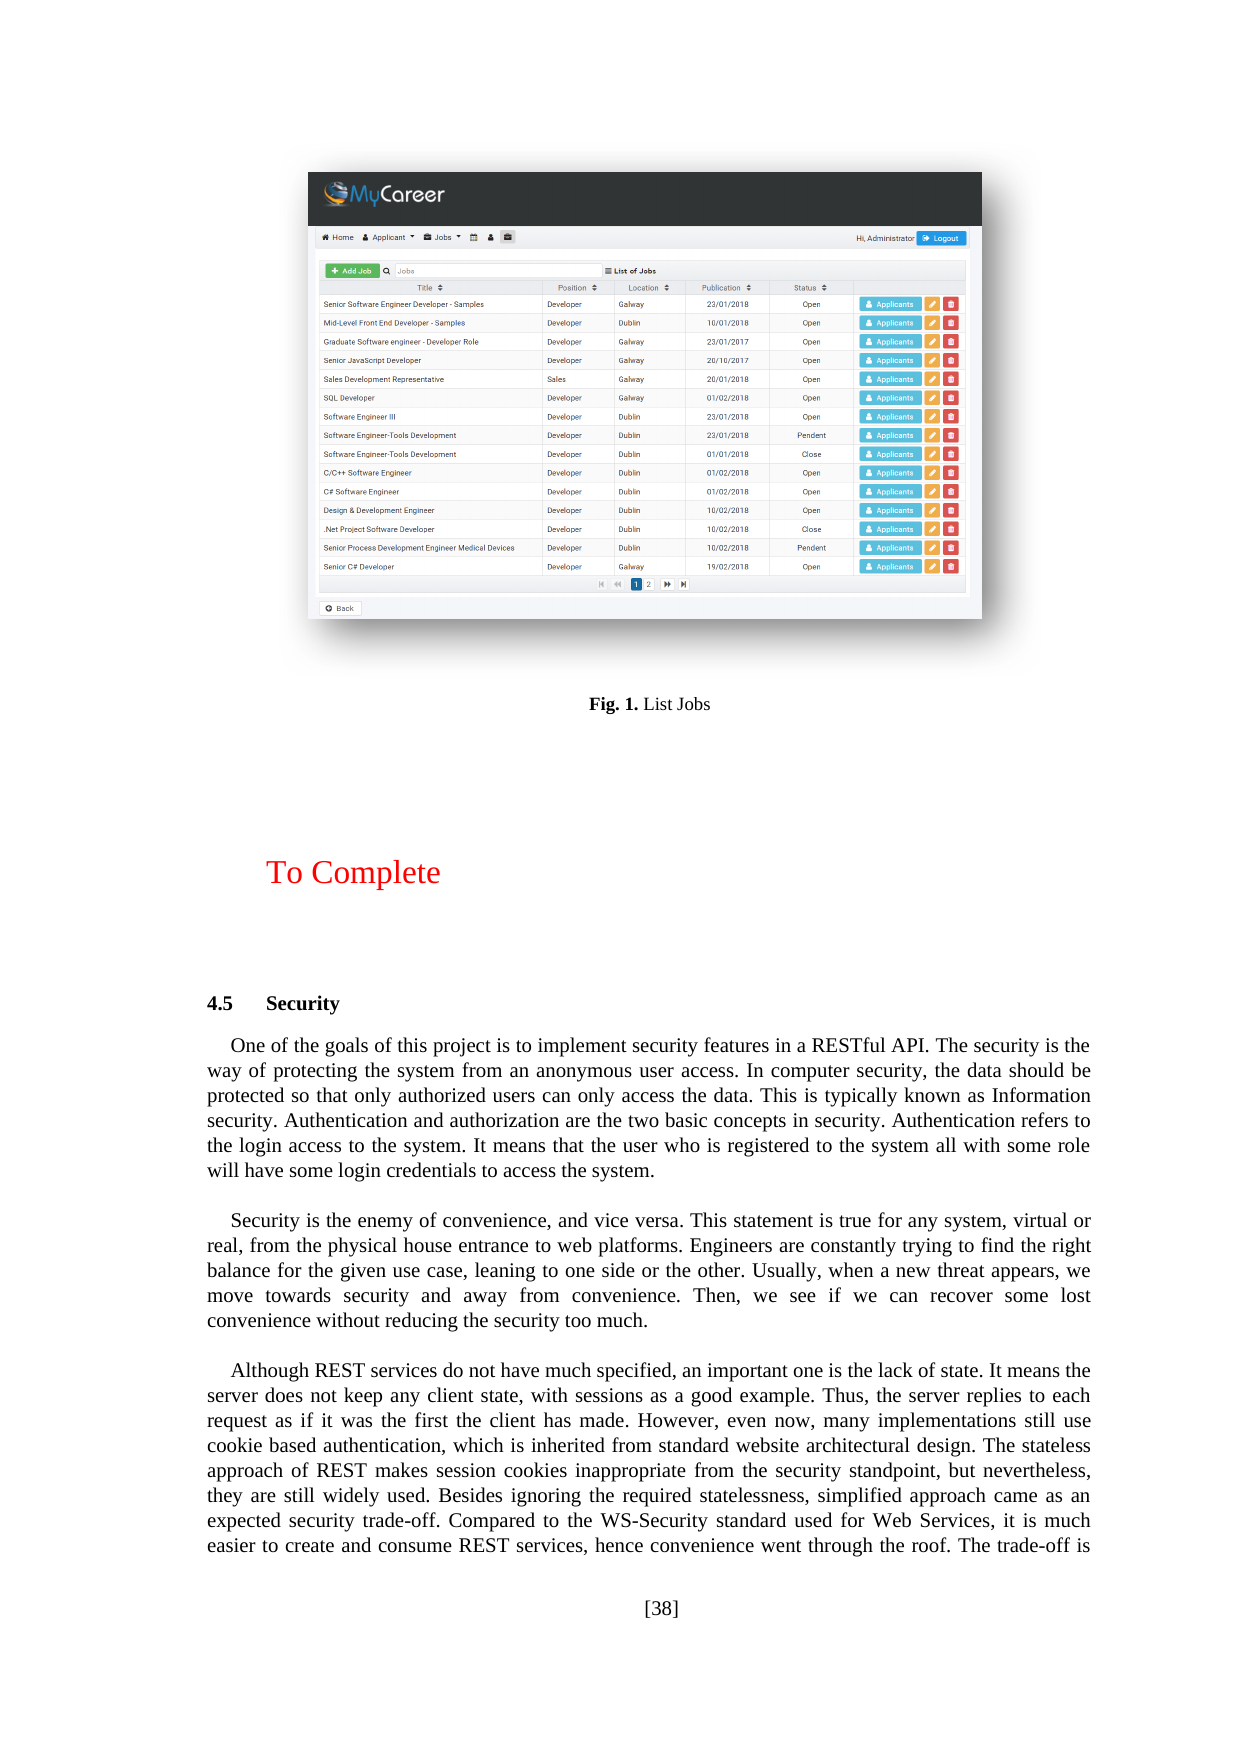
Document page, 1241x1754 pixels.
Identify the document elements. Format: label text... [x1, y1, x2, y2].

text One of the goals of this project is to implement security features in a RESTful API. The security is the way of protecting the system from an anonymous user access. In computer security, the data should be protected so that only authorized users can only access the data. This is typically known as Information security. Authentication and authorization are the two basic concepts in security. Authentication refers to the login access to the system. It means that the user who is registered to the system all with some role will have some login credentials to access the system. [207, 1032, 1092, 1182]
text Security is the enemy of convenience, and vice versa. This statement is true for any system, virtual or real, from the physical house entrance to web platforms. Engineers are constantly trying to find the right balance for the given use case, leaning to one side or the other. Usually, when a new threat appears, we move towards security and away from convenience. Then, we see if we can recover some lost convenience without reducing the security too much. [207, 1207, 1092, 1332]
subtitle Security [207, 990, 1092, 1015]
text Fig. 25. List Jobs [207, 692, 1092, 714]
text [207, 1357, 1092, 1557]
picture [308, 172, 982, 619]
text To Complete [266, 852, 1033, 890]
